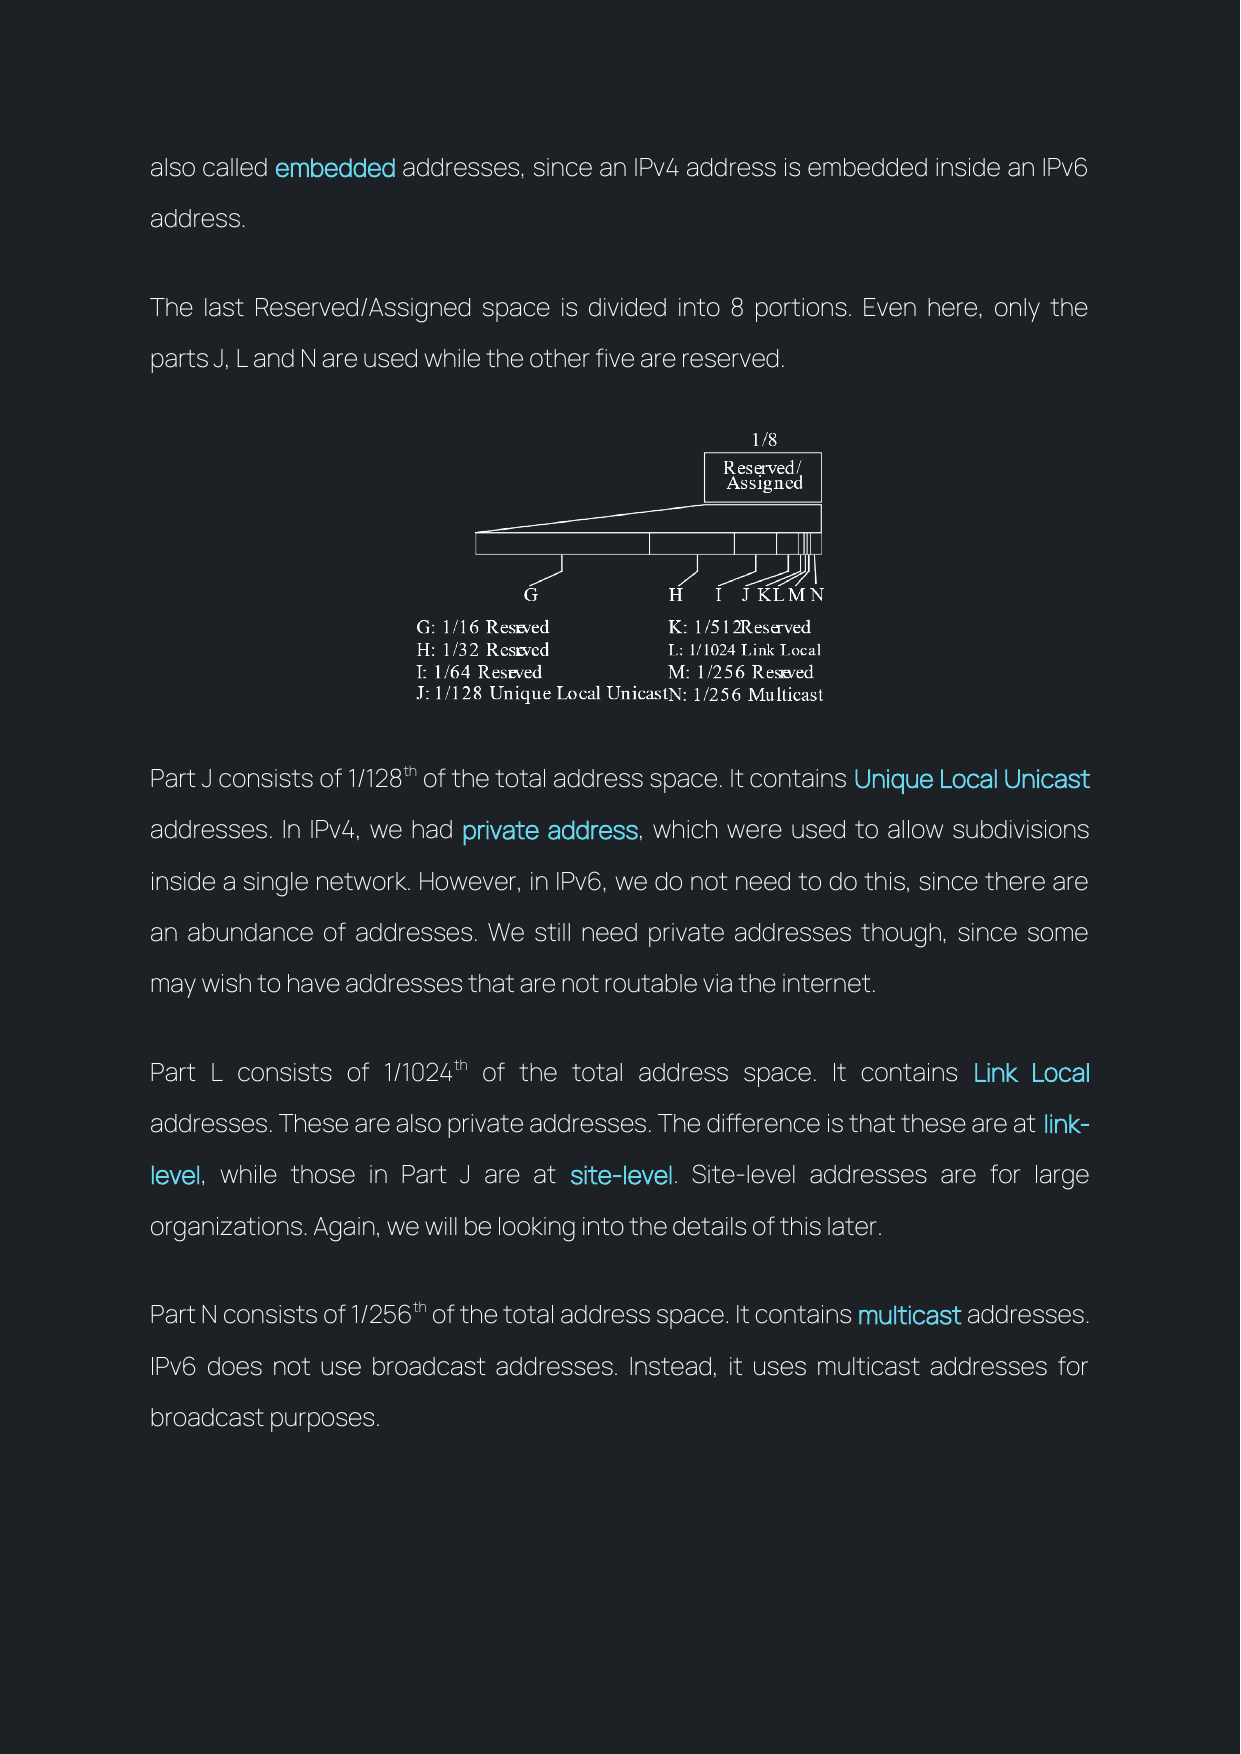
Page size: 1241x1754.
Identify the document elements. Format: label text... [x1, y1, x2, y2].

text Part L consists of 1/1024th of the total address space. It contains Link Local addresses. These are also private addresses. The difference is that these are at link-level, while those in Part J are at site-level. Site-level addresses are for large organizations. Again, we will be looking into the details of this later. [150, 1055, 1090, 1243]
text Part J consists of 1/128th of the total address space. It contains Unique Local Unicast addresses. In IPv4, we had private address, which were used to allow subdivisions inside a single network. However, in IPv6, we do not need to do this, since there are an abundance of addresses. We still need private addresses though, since some may wish to have addresses that are not routable via the internet. [150, 761, 1090, 1000]
text The last Reserved/Assigned space is divided into 8 portions. Even here, only the parts J, L and N are used while the other five are reserved. [150, 290, 1090, 375]
text Part N consists of 1/256th of the total address space. It contains multicast addresses. IPv6 does not use broadcast addresses. Instead, it uses multicast addresses for broadcast purposes. [150, 1297, 1090, 1434]
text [150, 150, 1090, 235]
picture [416, 430, 824, 707]
